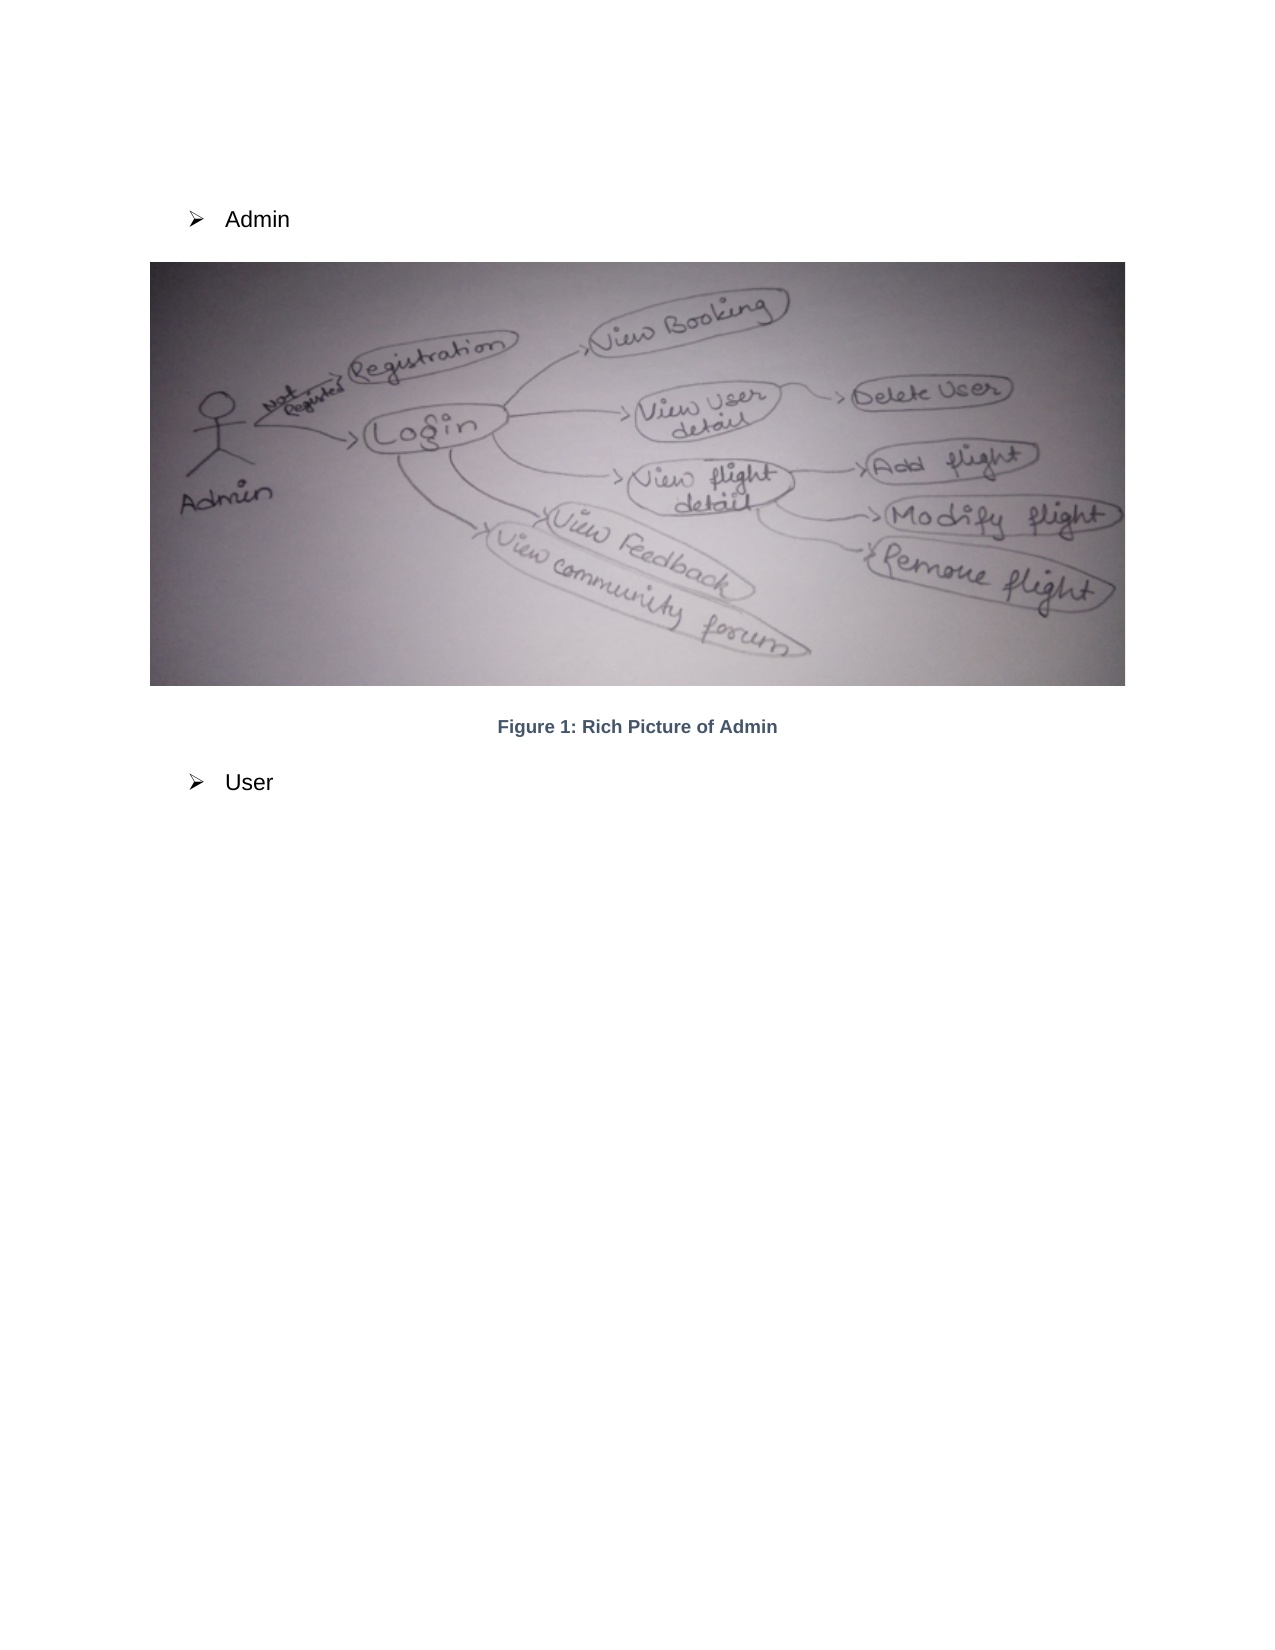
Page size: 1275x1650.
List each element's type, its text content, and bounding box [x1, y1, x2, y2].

text Figure 1: Rich Picture of Admin [150, 716, 1125, 737]
list Admin [187, 206, 1125, 232]
picture [150, 262, 1125, 686]
list User [187, 769, 1125, 795]
